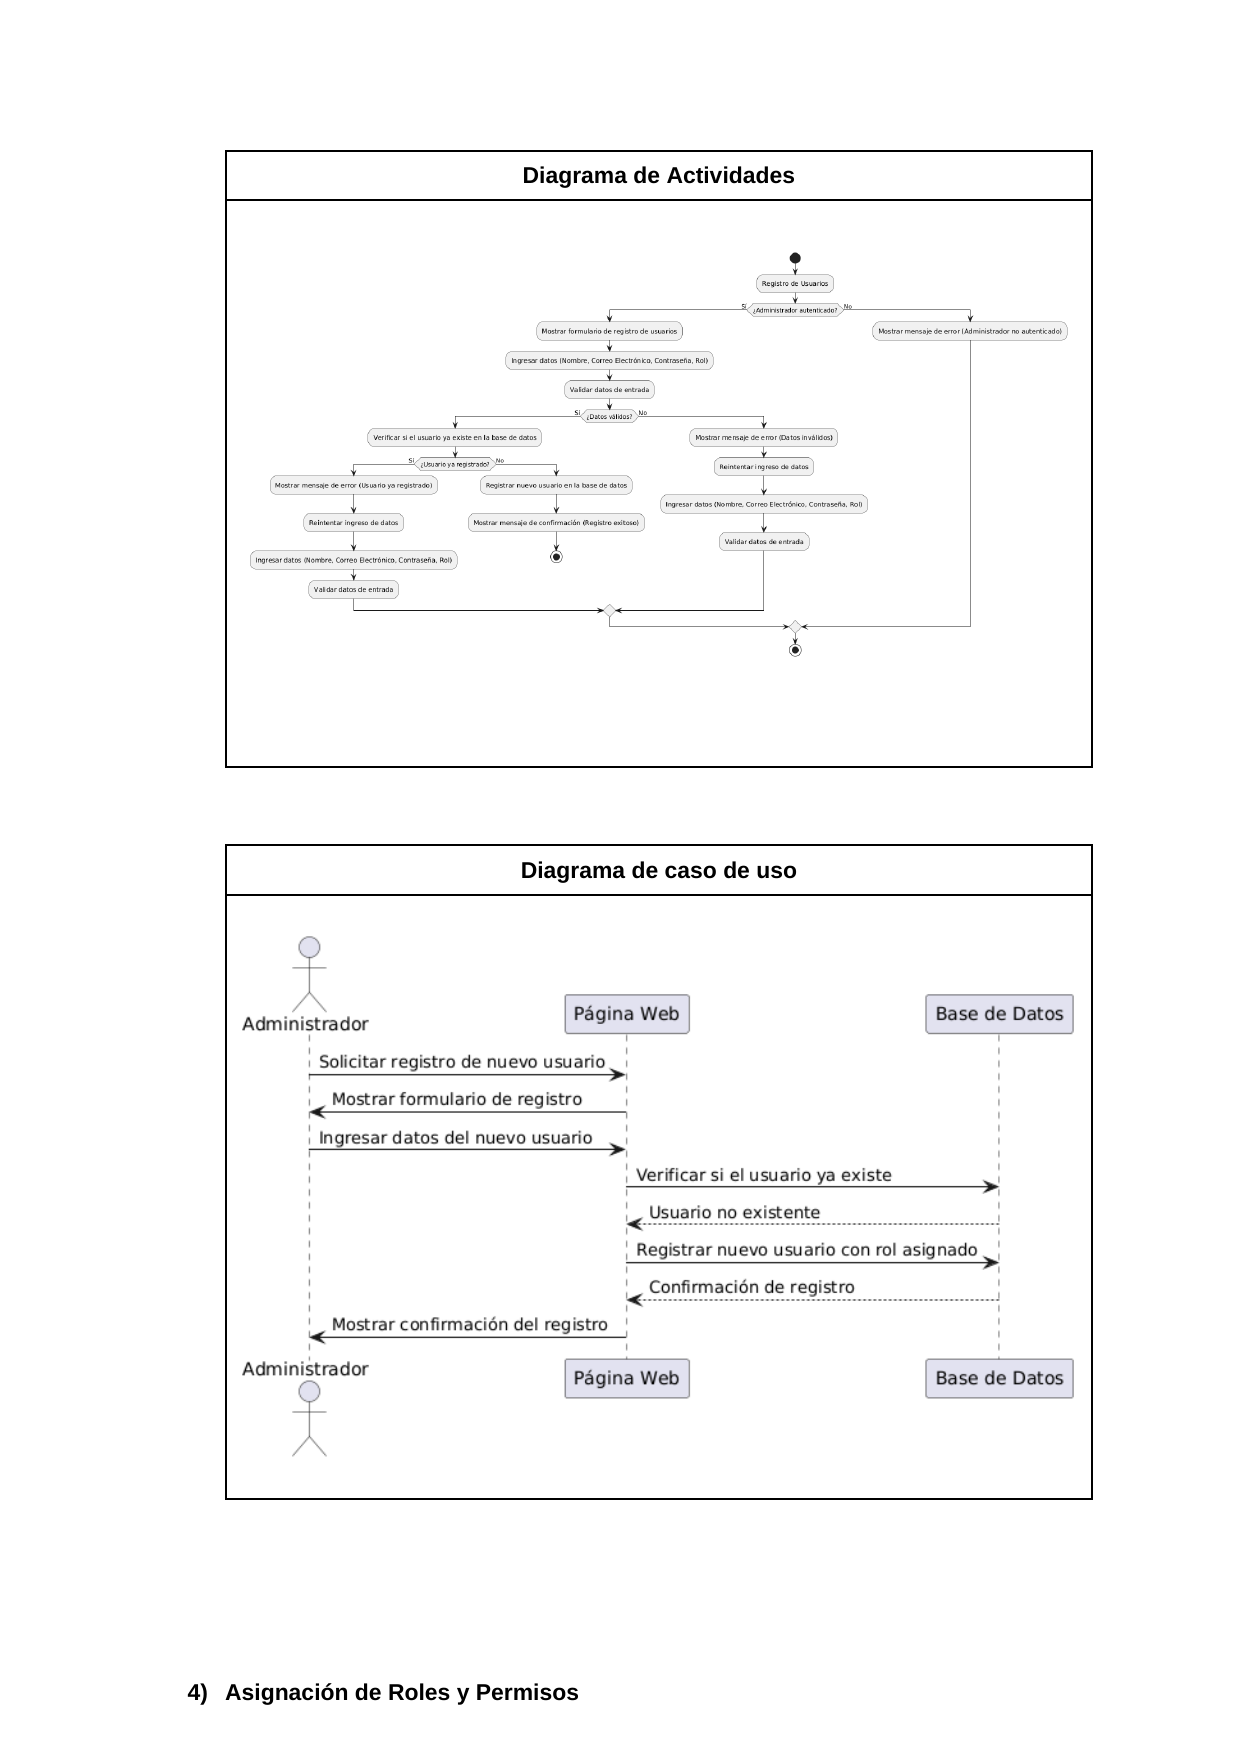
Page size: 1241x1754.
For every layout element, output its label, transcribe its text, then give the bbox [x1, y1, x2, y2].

table_header Diagrama de Actividades [227, 152, 1091, 199]
list Asignación de Roles y Permisos [187, 1679, 1090, 1705]
table_cell [227, 896, 1091, 1498]
table_cell [227, 201, 1091, 766]
table_header Diagrama de caso de uso [227, 846, 1091, 893]
picture [244, 247, 1072, 661]
picture [236, 931, 1079, 1463]
